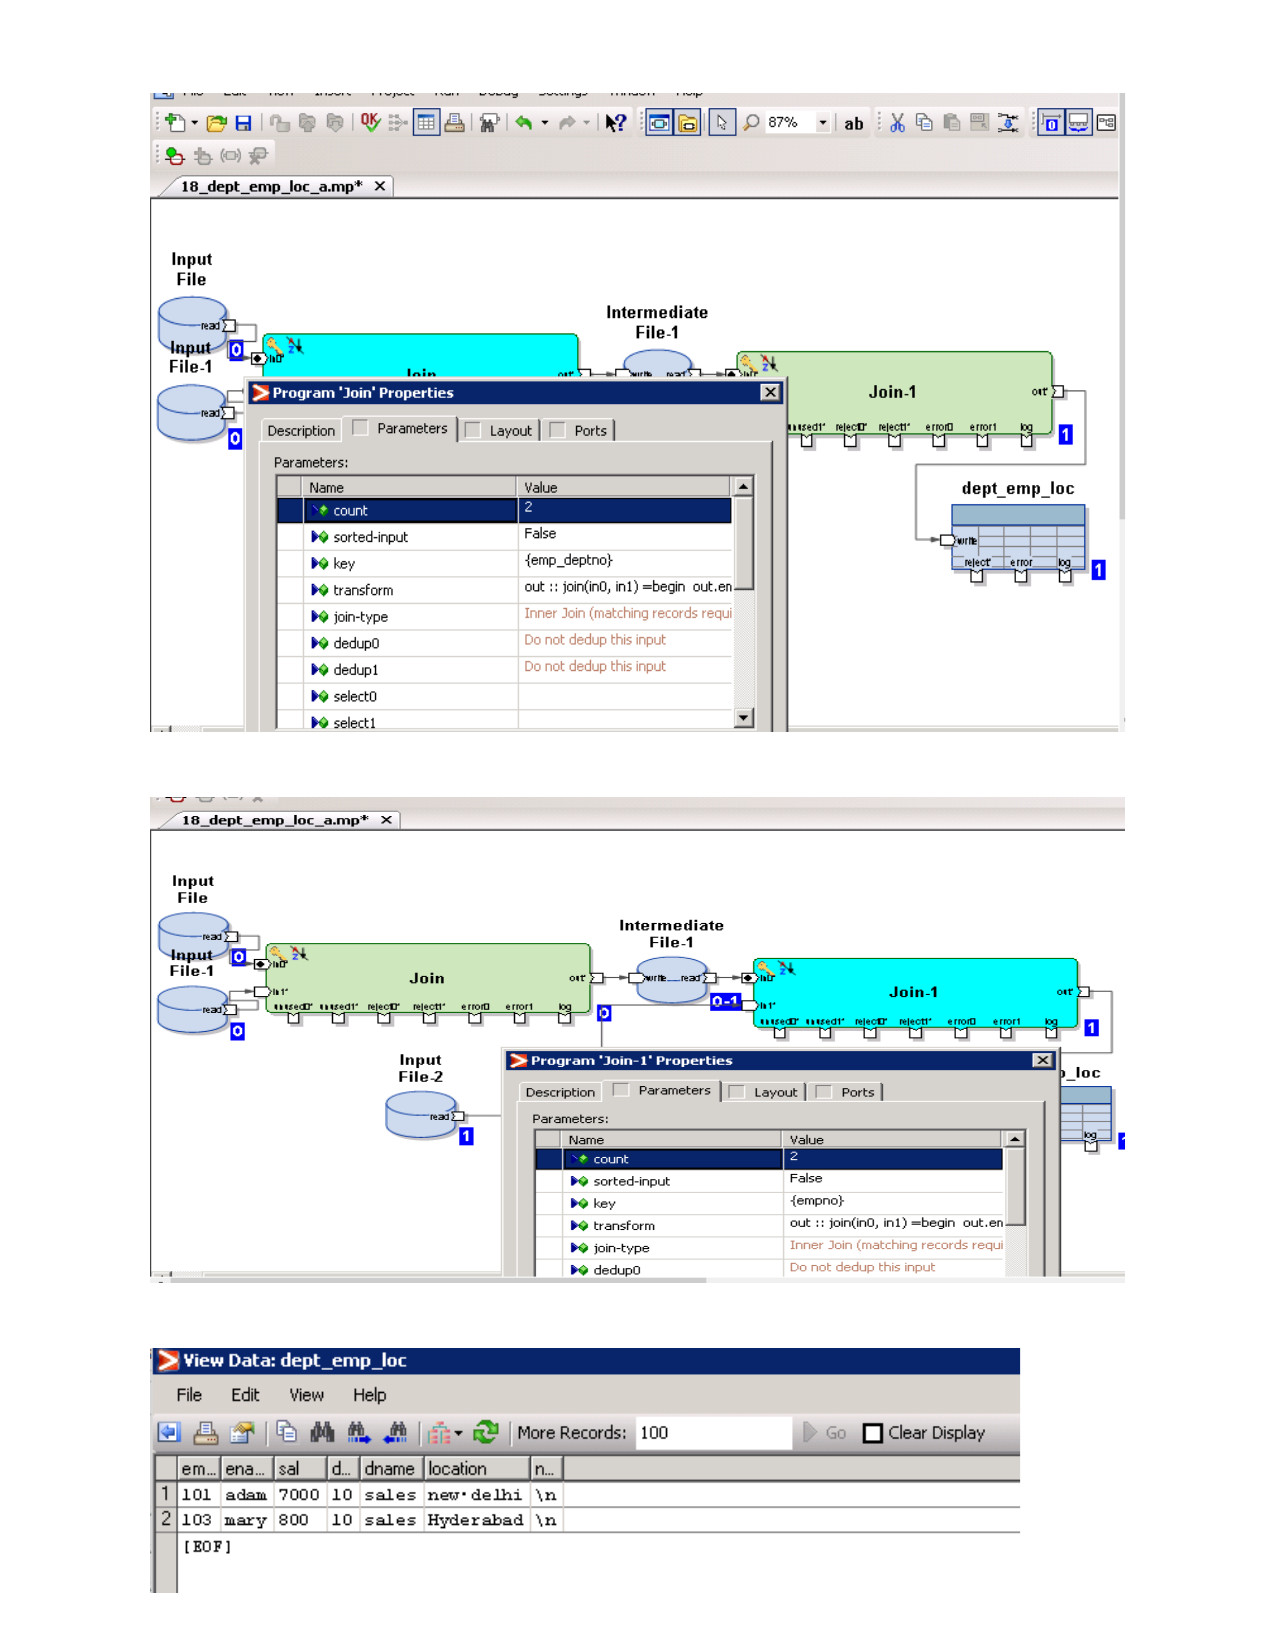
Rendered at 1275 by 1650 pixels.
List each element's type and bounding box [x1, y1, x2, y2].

picture [150, 1348, 1021, 1593]
picture [150, 93, 1125, 732]
picture [150, 797, 1125, 1283]
